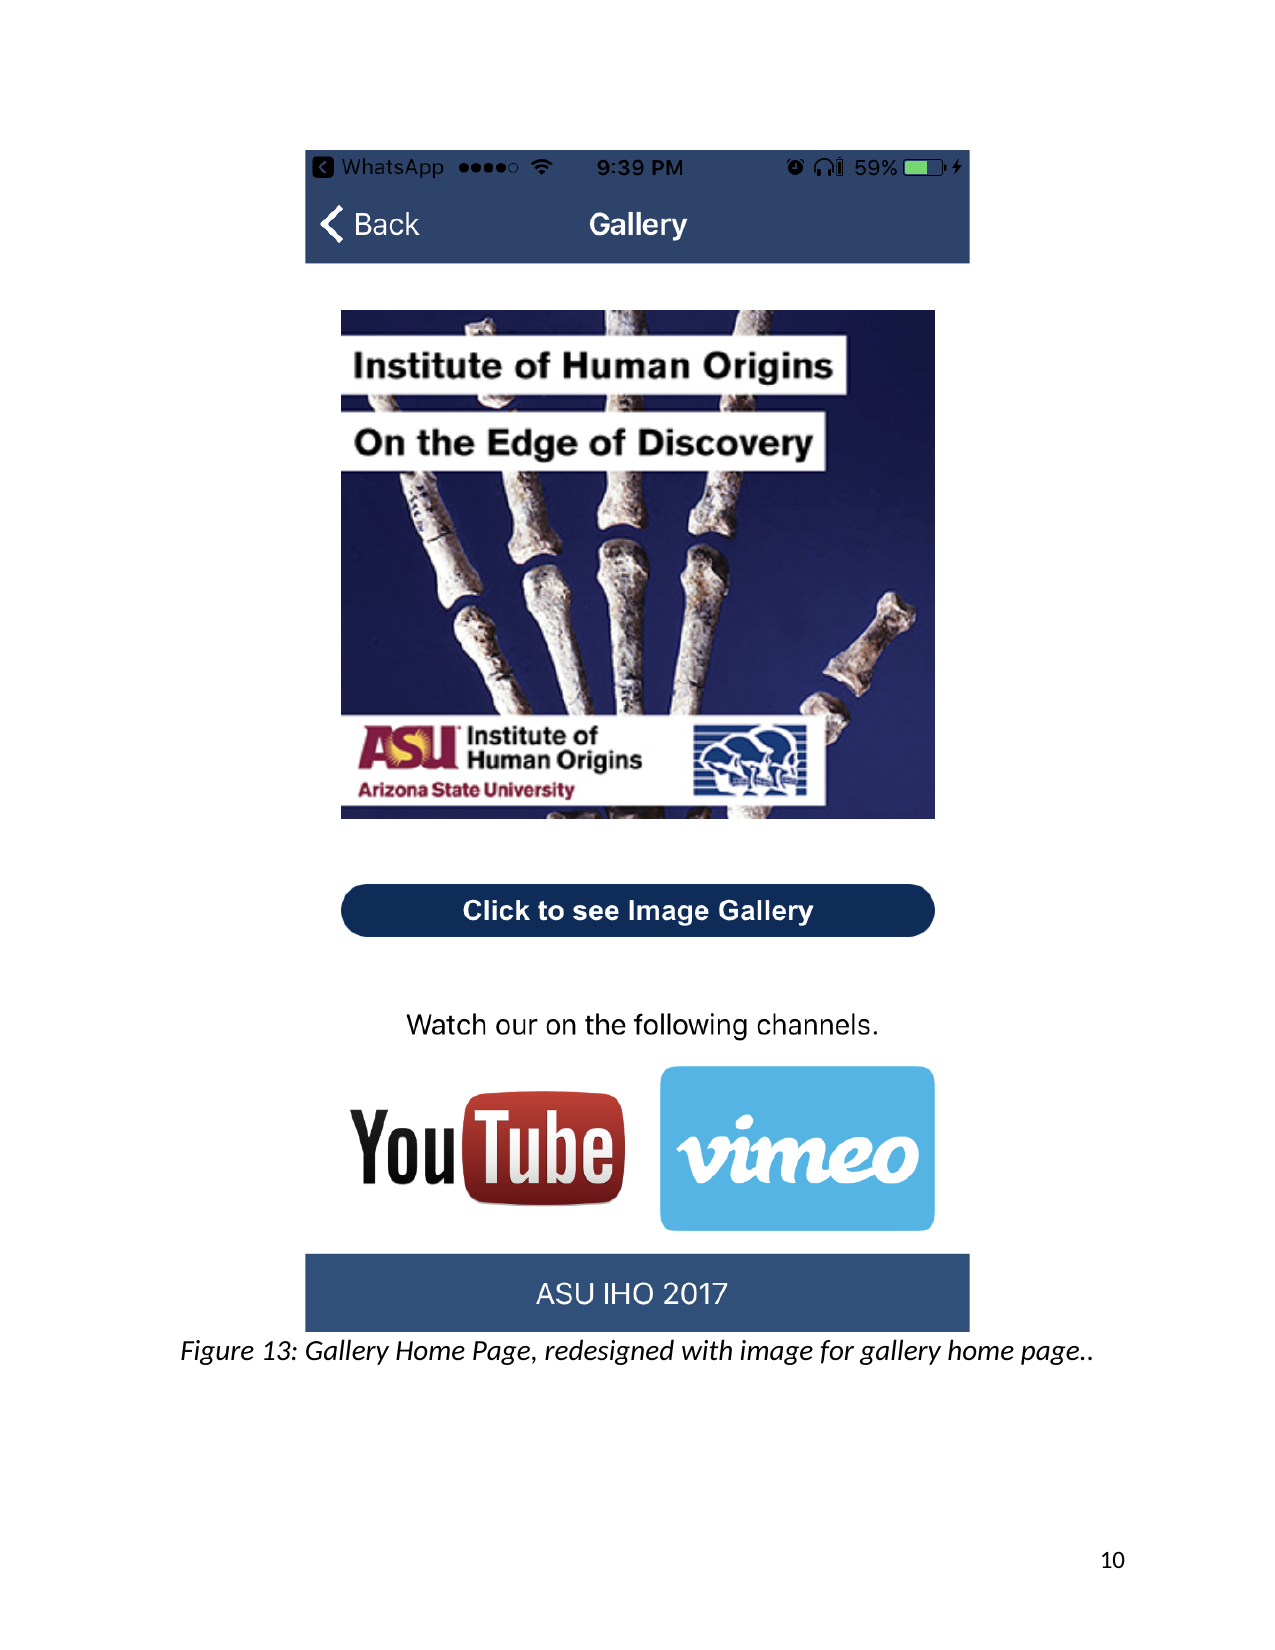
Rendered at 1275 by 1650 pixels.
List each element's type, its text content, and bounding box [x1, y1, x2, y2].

picture [305, 150, 970, 1332]
text Figure 13: Gallery Home Page, redesigned with image for gallery home page.. [150, 1332, 1125, 1367]
